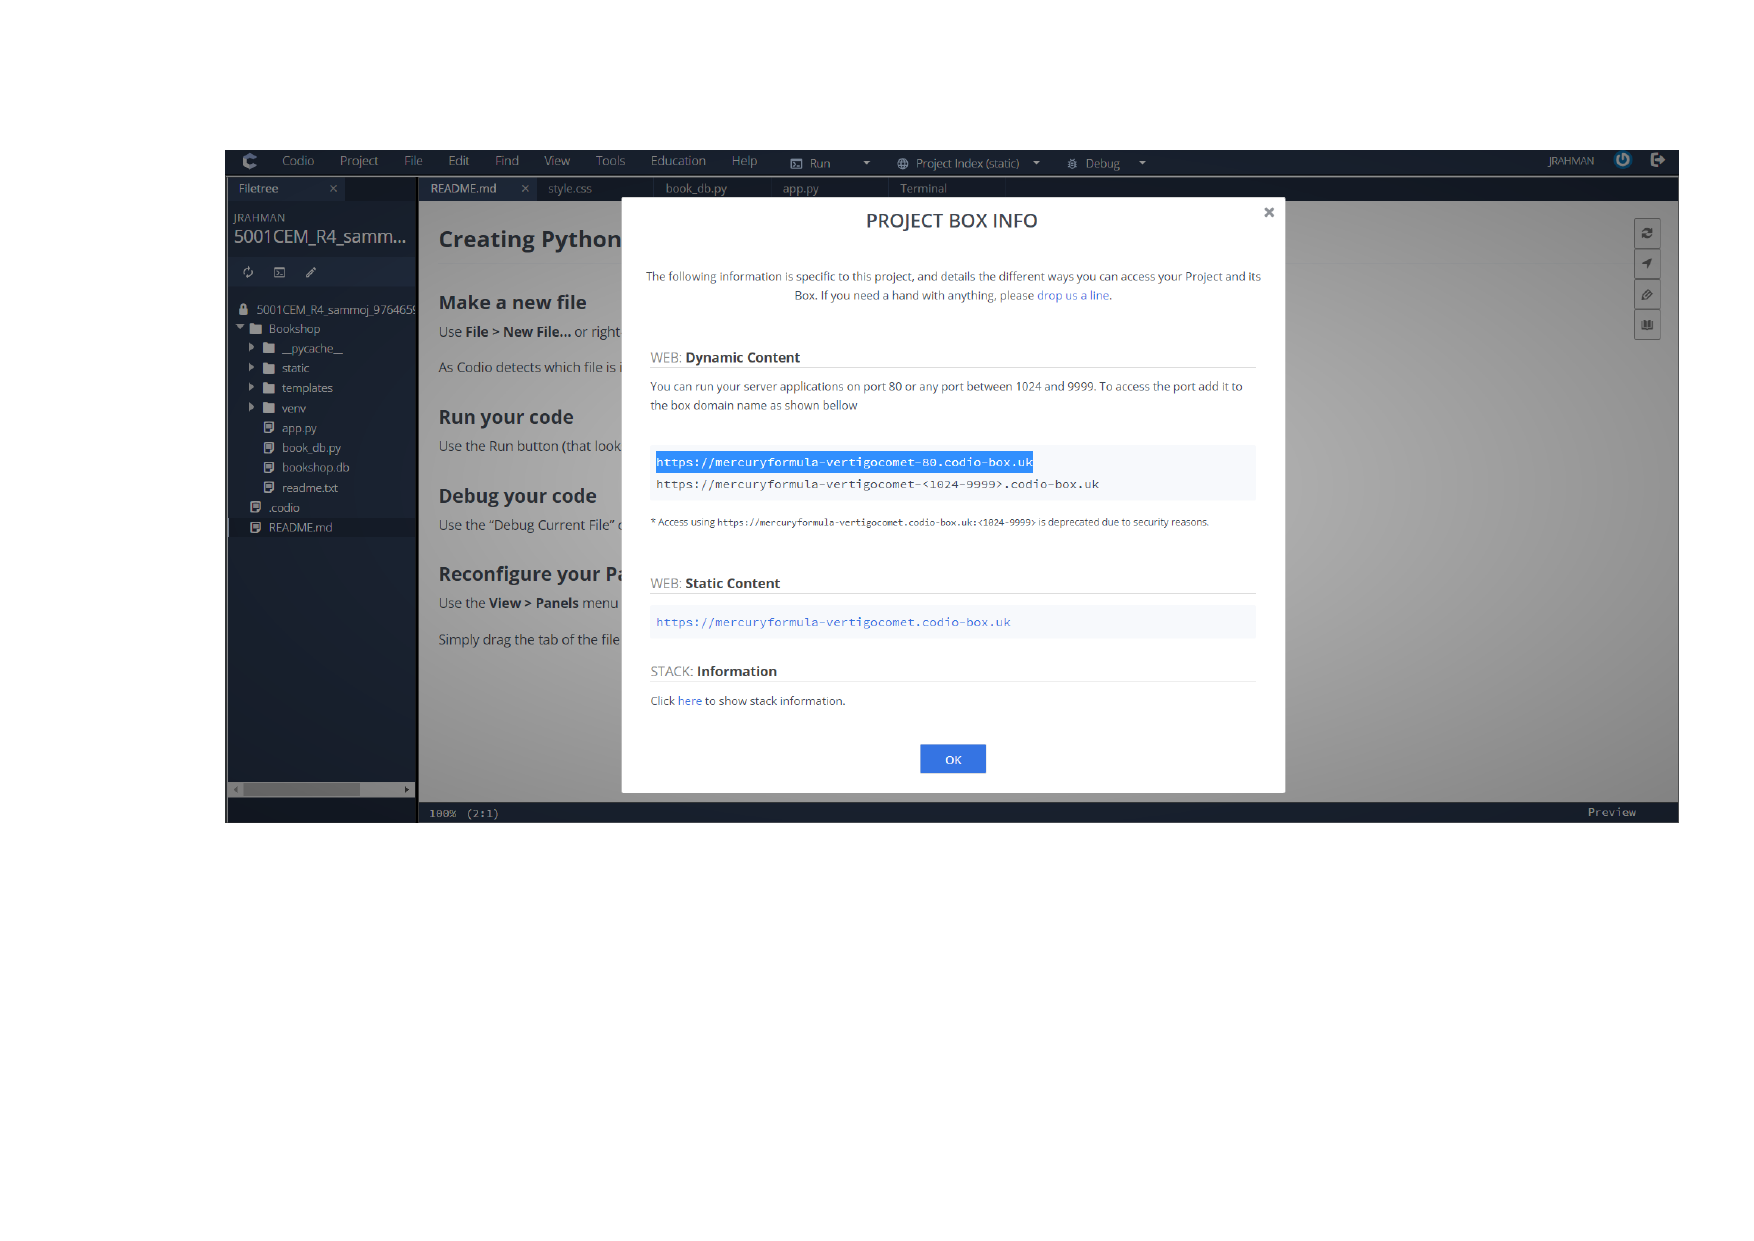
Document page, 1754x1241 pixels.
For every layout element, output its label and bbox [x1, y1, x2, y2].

picture [225, 150, 1679, 823]
